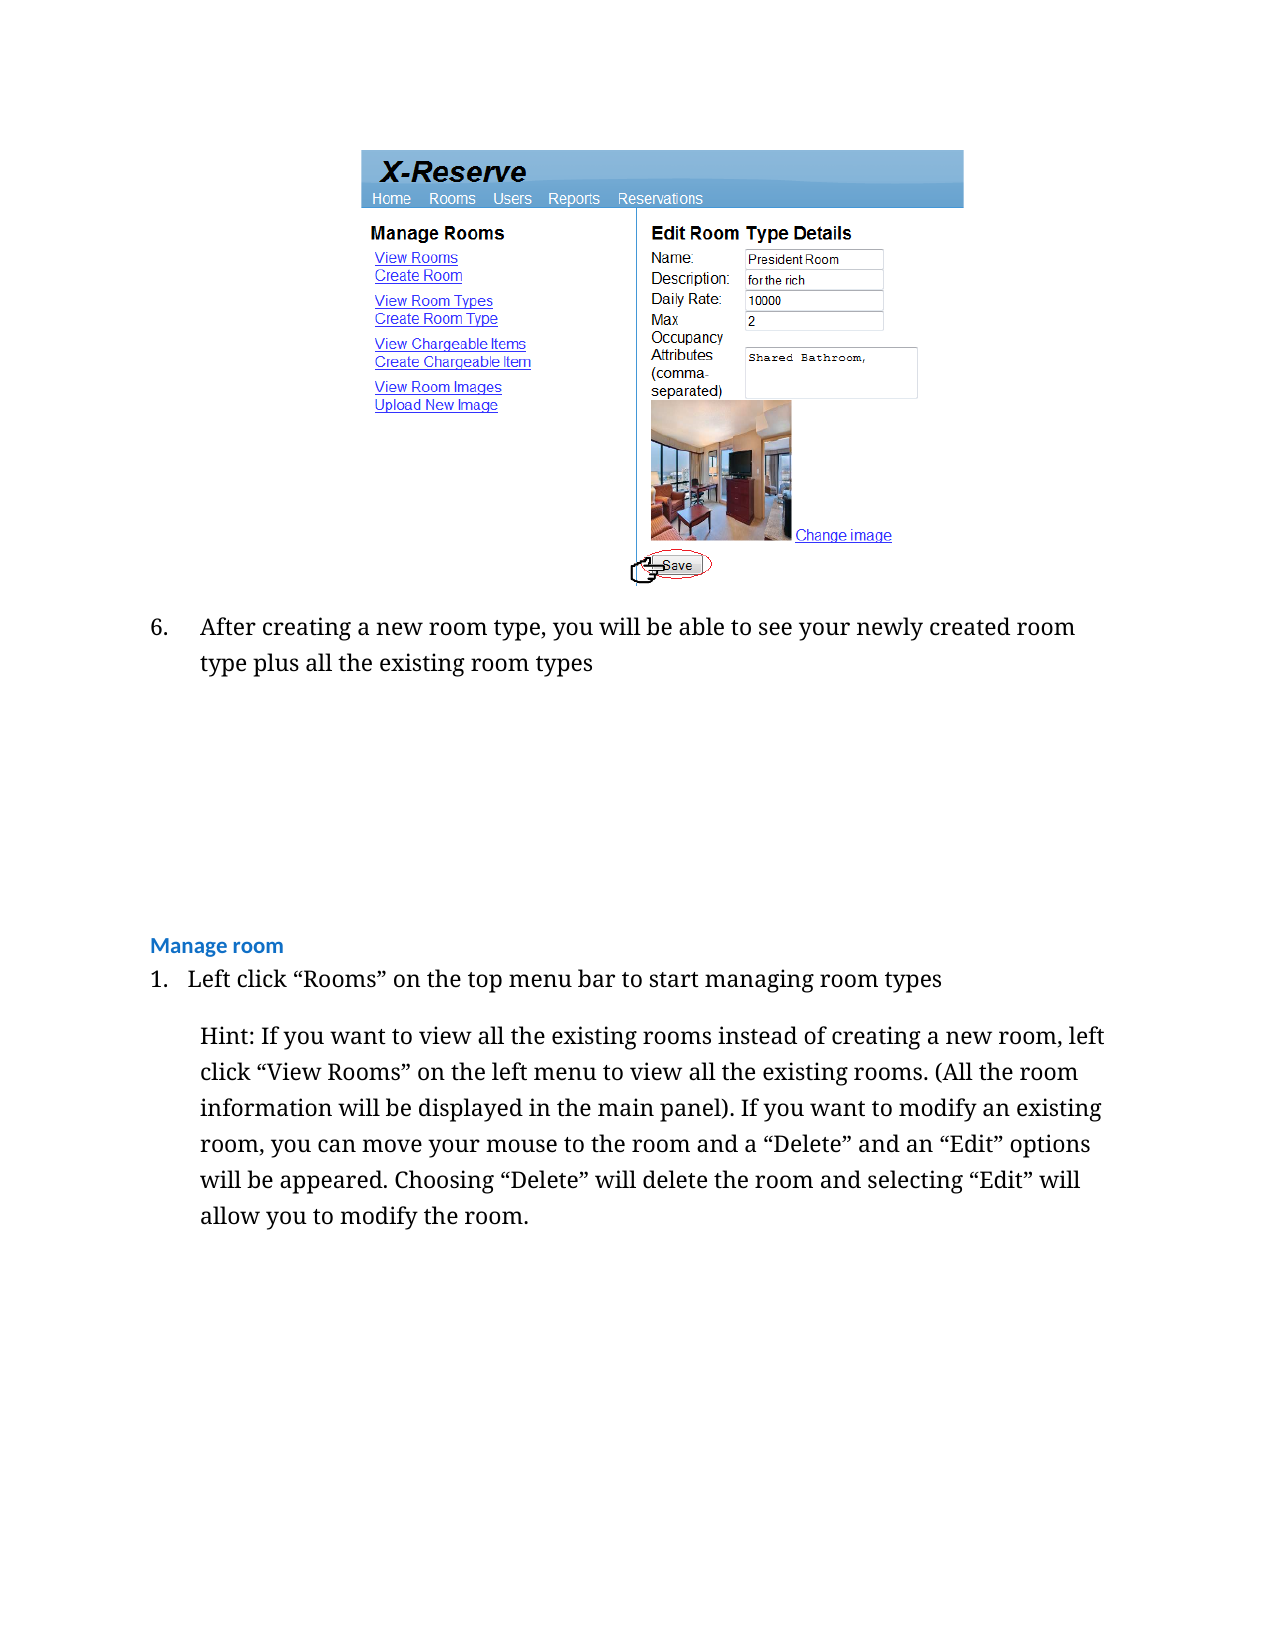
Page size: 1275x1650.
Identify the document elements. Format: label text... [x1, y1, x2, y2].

list Hint: If you want to view all the existing rooms instead of creating a new room, left click “View Rooms” on the left menu to view all the existing rooms. (All the room information will be displayed in the main panel). If you want to modify an existing room, you can move your mouse to the room and a “Delete” and an “Edit” options will be appeared. Choosing “Delete” will delete the room and selecting “Edit” will allow you to modify the room. [200, 1020, 1125, 1231]
list After creating a new room type, you will be able to see your newly created room type plus all the existing room types [150, 611, 1125, 678]
list Left click “Rooms” on the top menu bar to start managing room types [150, 963, 1125, 994]
picture [361, 150, 964, 586]
subtitle Manage room [150, 931, 1125, 959]
